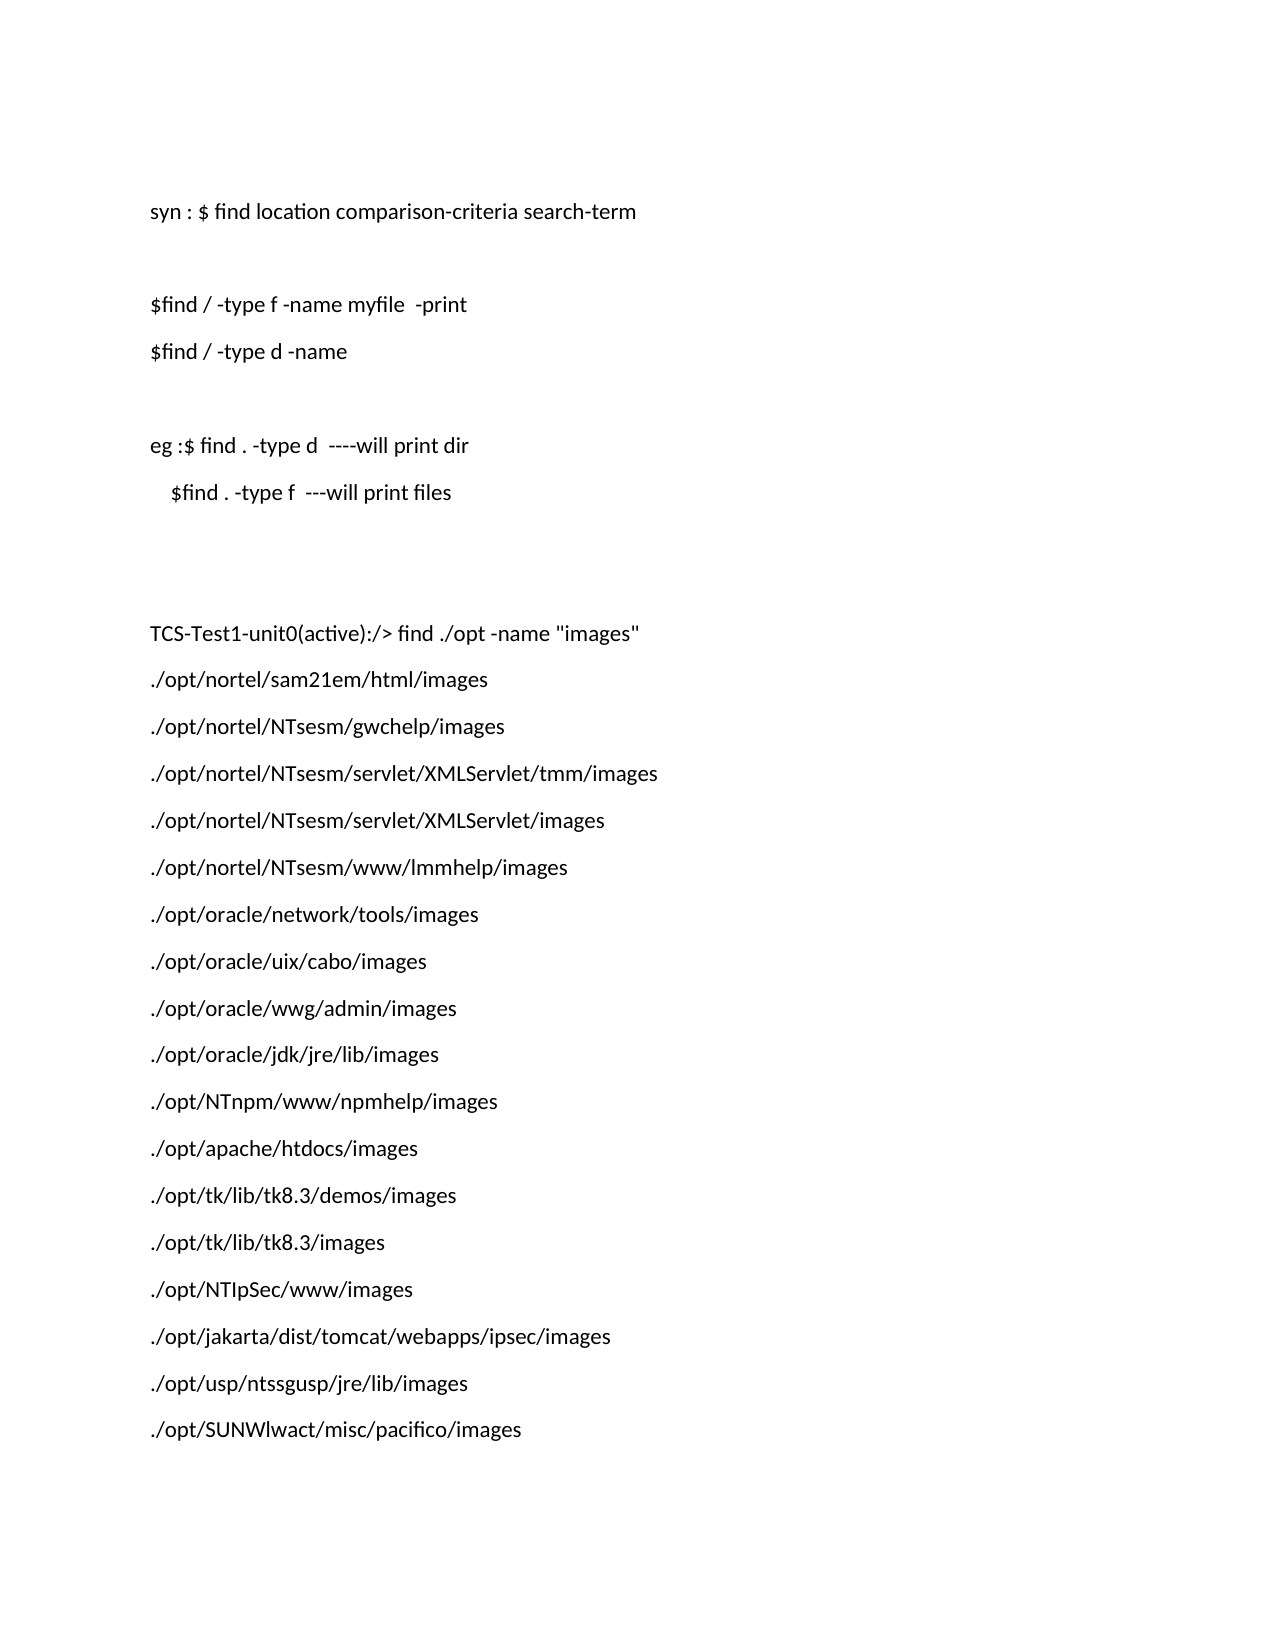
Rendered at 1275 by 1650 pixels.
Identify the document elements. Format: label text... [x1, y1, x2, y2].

text ./opt/nortel/NTsesm/servlet/XMLServlet/tmm/images [150, 759, 1125, 787]
text syn : $ find location comparison-criteria search-term [150, 197, 1125, 225]
text ./opt/tk/lib/tk8.3/demos/images [150, 1181, 1125, 1209]
text ./opt/SUNWlwact/misc/pacifico/images [150, 1416, 1125, 1444]
text ./opt/nortel/NTsesm/gwchelp/images [150, 712, 1125, 741]
text ./opt/apache/htdocs/images [150, 1134, 1125, 1162]
text $find / -type f -name myfile -print [150, 291, 1125, 319]
text ./opt/tk/lib/tk8.3/images [150, 1228, 1125, 1256]
text ./opt/nortel/NTsesm/www/lmmhelp/images [150, 853, 1125, 881]
text $find . -type f ---will print files [150, 478, 1125, 506]
text ./opt/nortel/sam21em/html/images [150, 666, 1125, 694]
text ./opt/oracle/uix/cabo/images [150, 947, 1125, 975]
text ./opt/usp/ntssgusp/jre/lib/images [150, 1369, 1125, 1397]
text $find / -type d -name [150, 337, 1125, 366]
text TCS-Test1-unit0(active):/> find ./opt -name "images" [150, 619, 1125, 647]
text ./opt/oracle/jdk/jre/lib/images [150, 1041, 1125, 1069]
text ./opt/jakarta/dist/tomcat/webapps/ipsec/images [150, 1322, 1125, 1350]
text eg :$ find . -type d ----will print dir [150, 431, 1125, 459]
text ./opt/NTnpm/www/npmhelp/images [150, 1087, 1125, 1116]
text ./opt/NTIpSec/www/images [150, 1275, 1125, 1303]
text ./opt/oracle/wwg/admin/images [150, 994, 1125, 1022]
text ./opt/oracle/network/tools/images [150, 900, 1125, 928]
text ./opt/nortel/NTsesm/servlet/XMLServlet/images [150, 806, 1125, 834]
